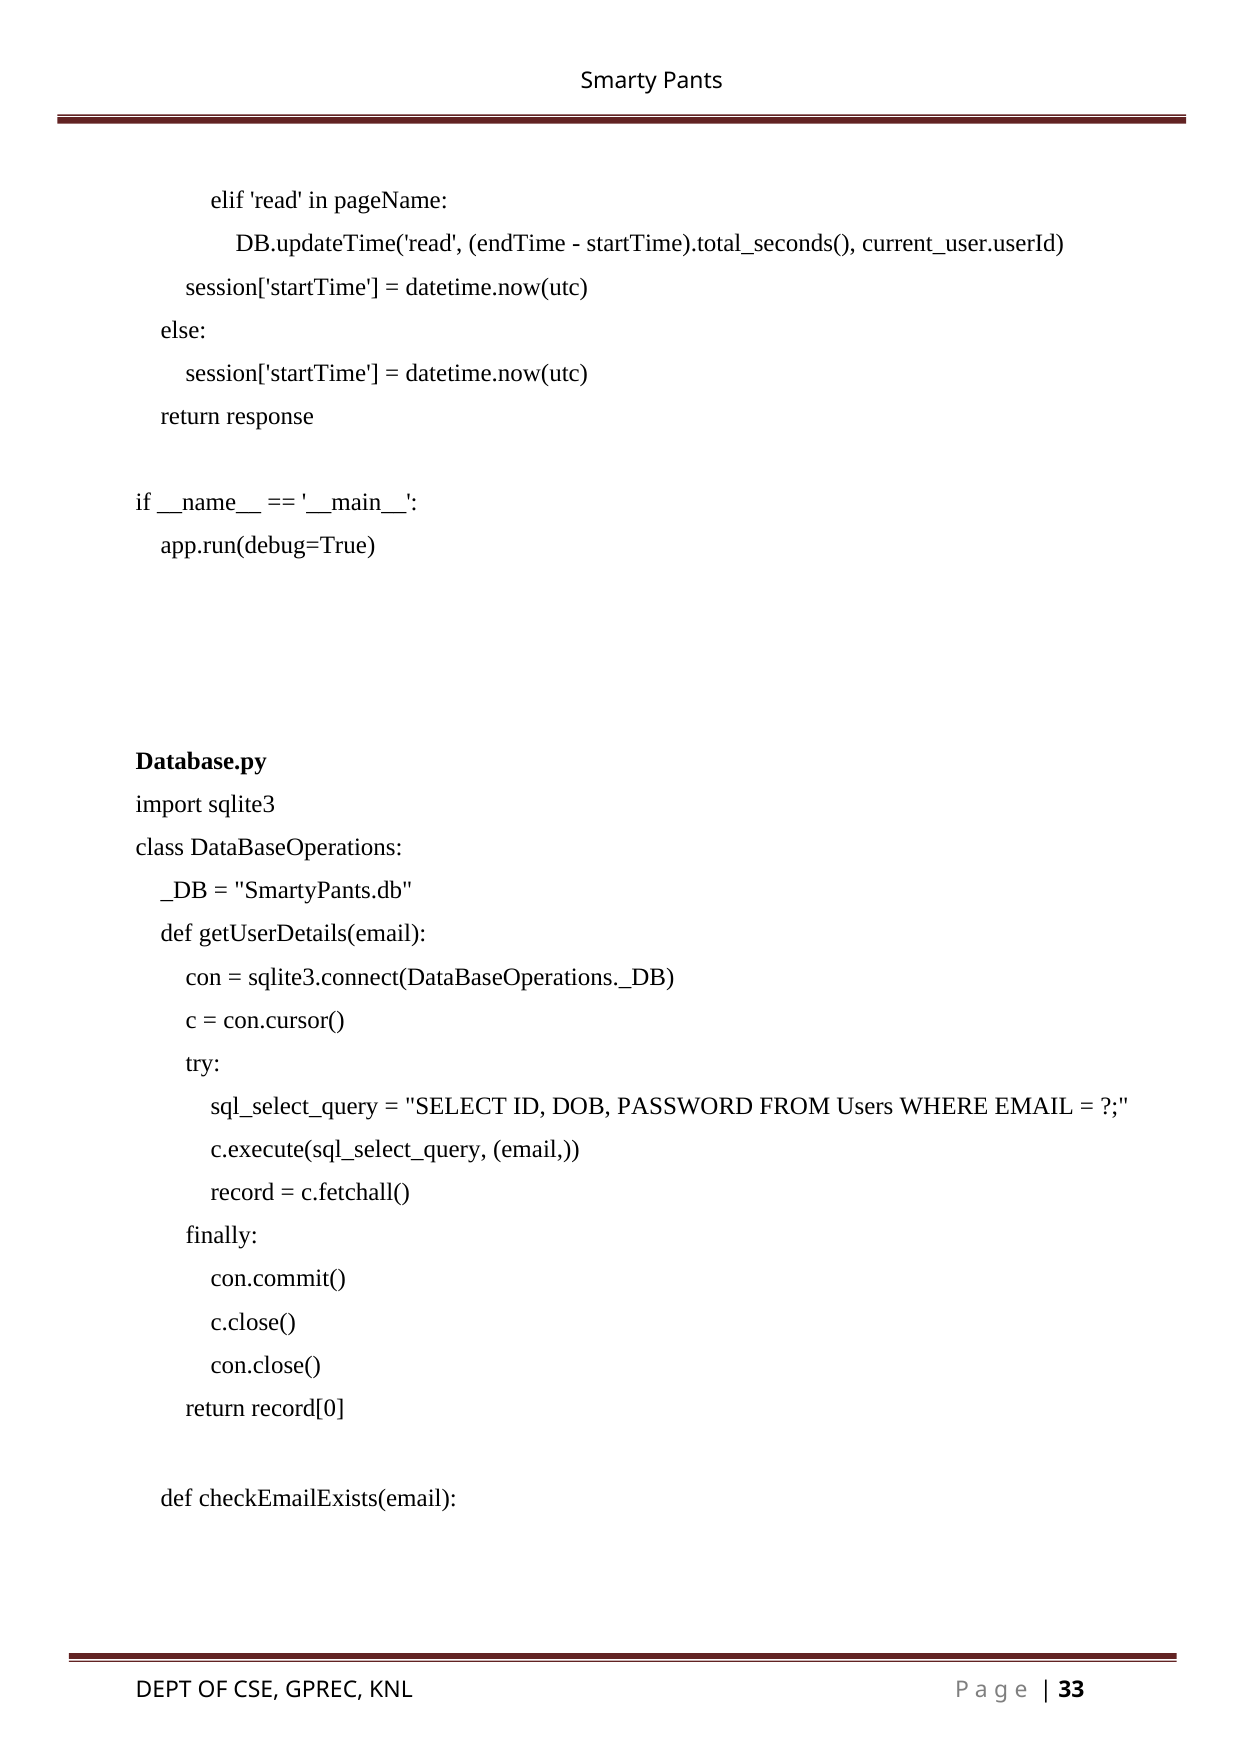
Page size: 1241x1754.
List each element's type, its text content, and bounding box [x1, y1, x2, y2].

text record = c.fetchall() [135, 1177, 1132, 1206]
text sql_select_query = "SELECT ID, DOB, PASSWORD FROM Users WHERE EMAIL = ?;" [135, 1091, 1132, 1120]
text con = sqlite3.connect(DataBaseOperations._DB) [135, 962, 1132, 990]
text c.close() [135, 1307, 1132, 1335]
text con.commit() [135, 1263, 1132, 1292]
text else: [135, 315, 1132, 343]
text finally: [135, 1220, 1132, 1249]
text class DataBaseOperations: [135, 832, 1132, 861]
text c.execute(sql_select_query, (email,)) [135, 1134, 1132, 1163]
text return response [135, 401, 1132, 430]
text con.close() [135, 1350, 1132, 1378]
text Database.py [135, 746, 1132, 775]
text def getUserDetails(email): [135, 918, 1132, 947]
text return record[0] [135, 1393, 1132, 1422]
text session['startTime'] = datetime.now(utc) [135, 358, 1132, 387]
text _DB = "SmartyPants.db" [135, 875, 1132, 904]
text DB.updateTime('read', (endTime - startTime).total_seconds(), current_user.userId) [135, 228, 1132, 257]
text c = con.cursor() [135, 1005, 1132, 1033]
text if __name__ == '__main__': [135, 487, 1132, 516]
text try: [135, 1048, 1132, 1077]
text def checkEmailExists(email): [135, 1483, 1132, 1512]
text app.run(debug=True) [135, 530, 1132, 559]
text elif 'read' in pageName: [135, 185, 1132, 214]
text session['startTime'] = datetime.now(utc) [135, 272, 1132, 300]
text import sqlite3 [135, 789, 1132, 818]
